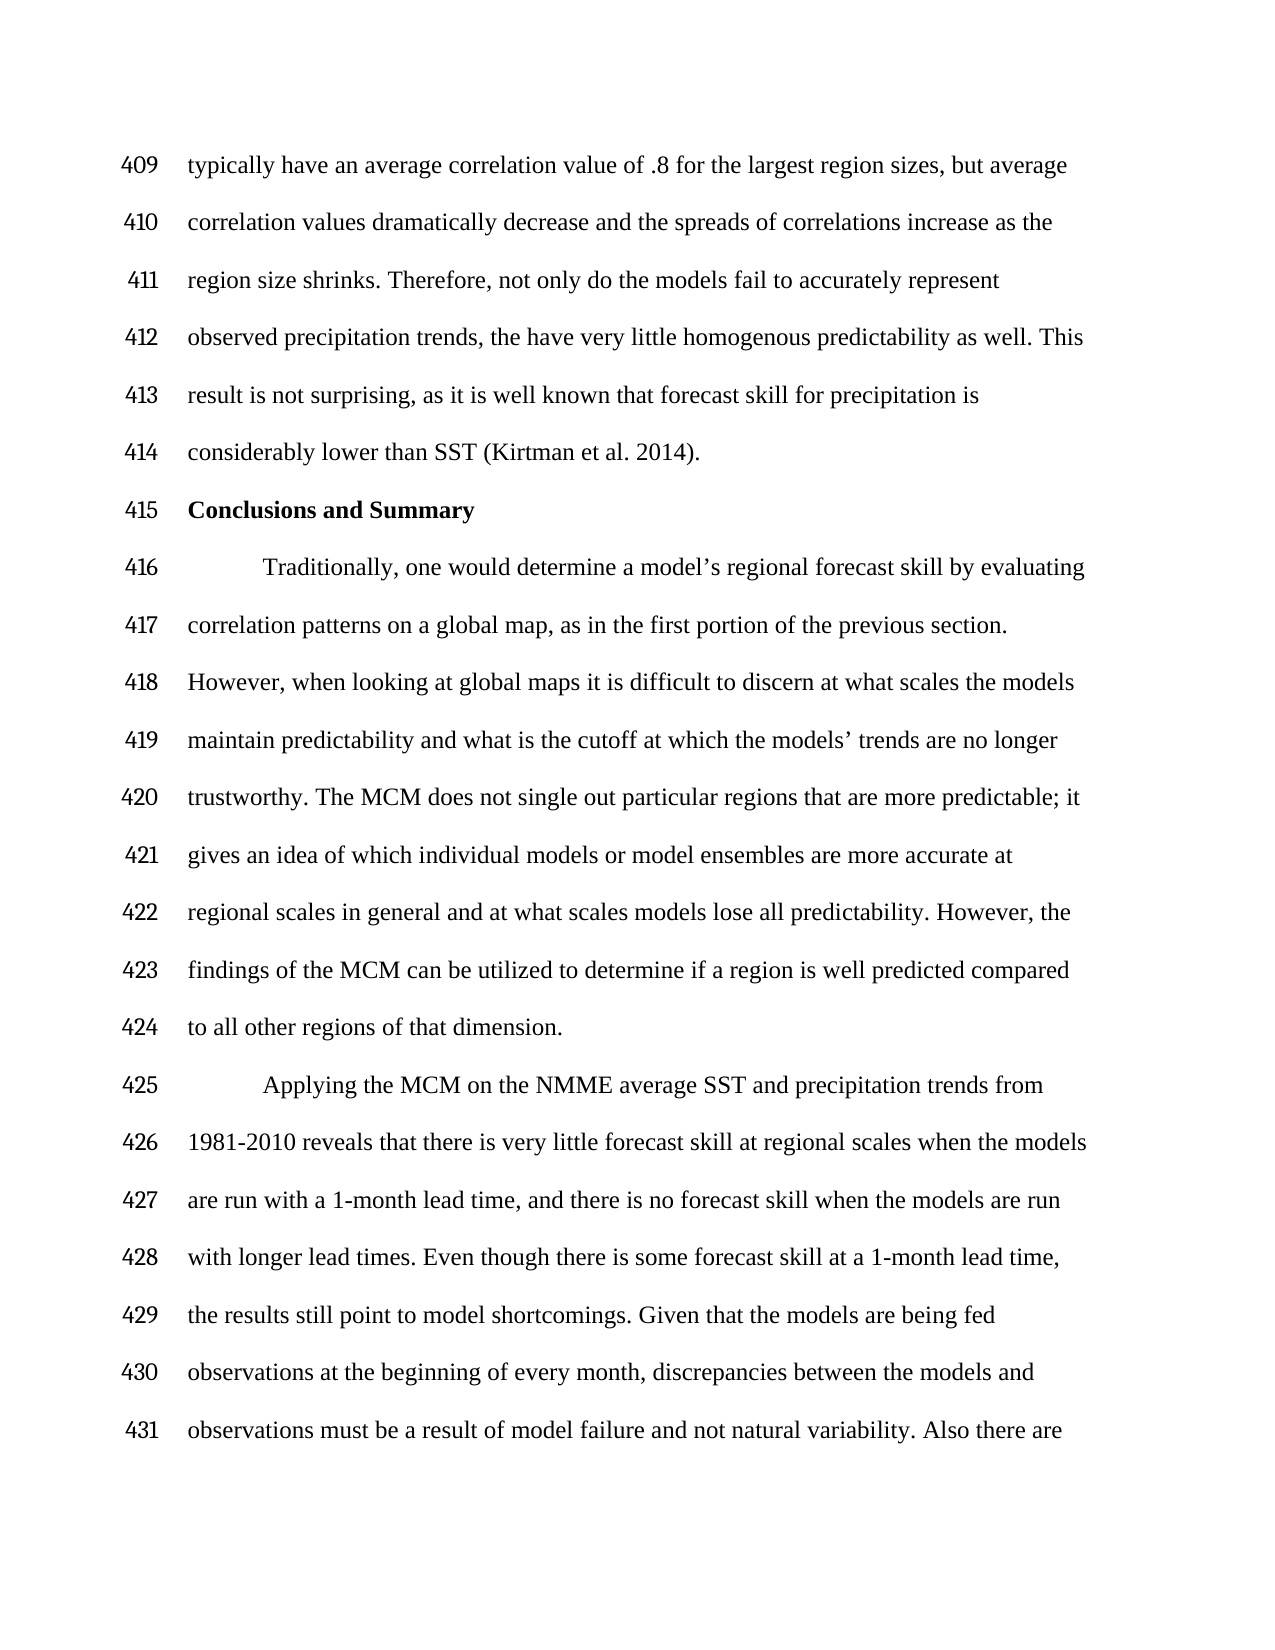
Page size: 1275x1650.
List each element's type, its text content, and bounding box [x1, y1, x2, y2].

text Traditionally, one would determine a model’s regional forecast skill by evaluating correlation patterns on a global map, as in the first portion of the previous section. However, when looking at global maps it is difficult to discern at what scales the models maintain predictability and what is the cutoff at which the models’ trends are no longer trustworthy. The MCM does not single out particular regions that are more predictable; it gives an idea of which individual models or model ensembles are more accurate at regional scales in general and at what scales models lose all predictability. However, the findings of the MCM can be utilized to determine if a region is well predicted compared to all other regions of that dimension. [187, 552, 1087, 1041]
text Conclusions and Summary [187, 495, 1087, 524]
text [187, 150, 1087, 466]
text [187, 1070, 1087, 1444]
